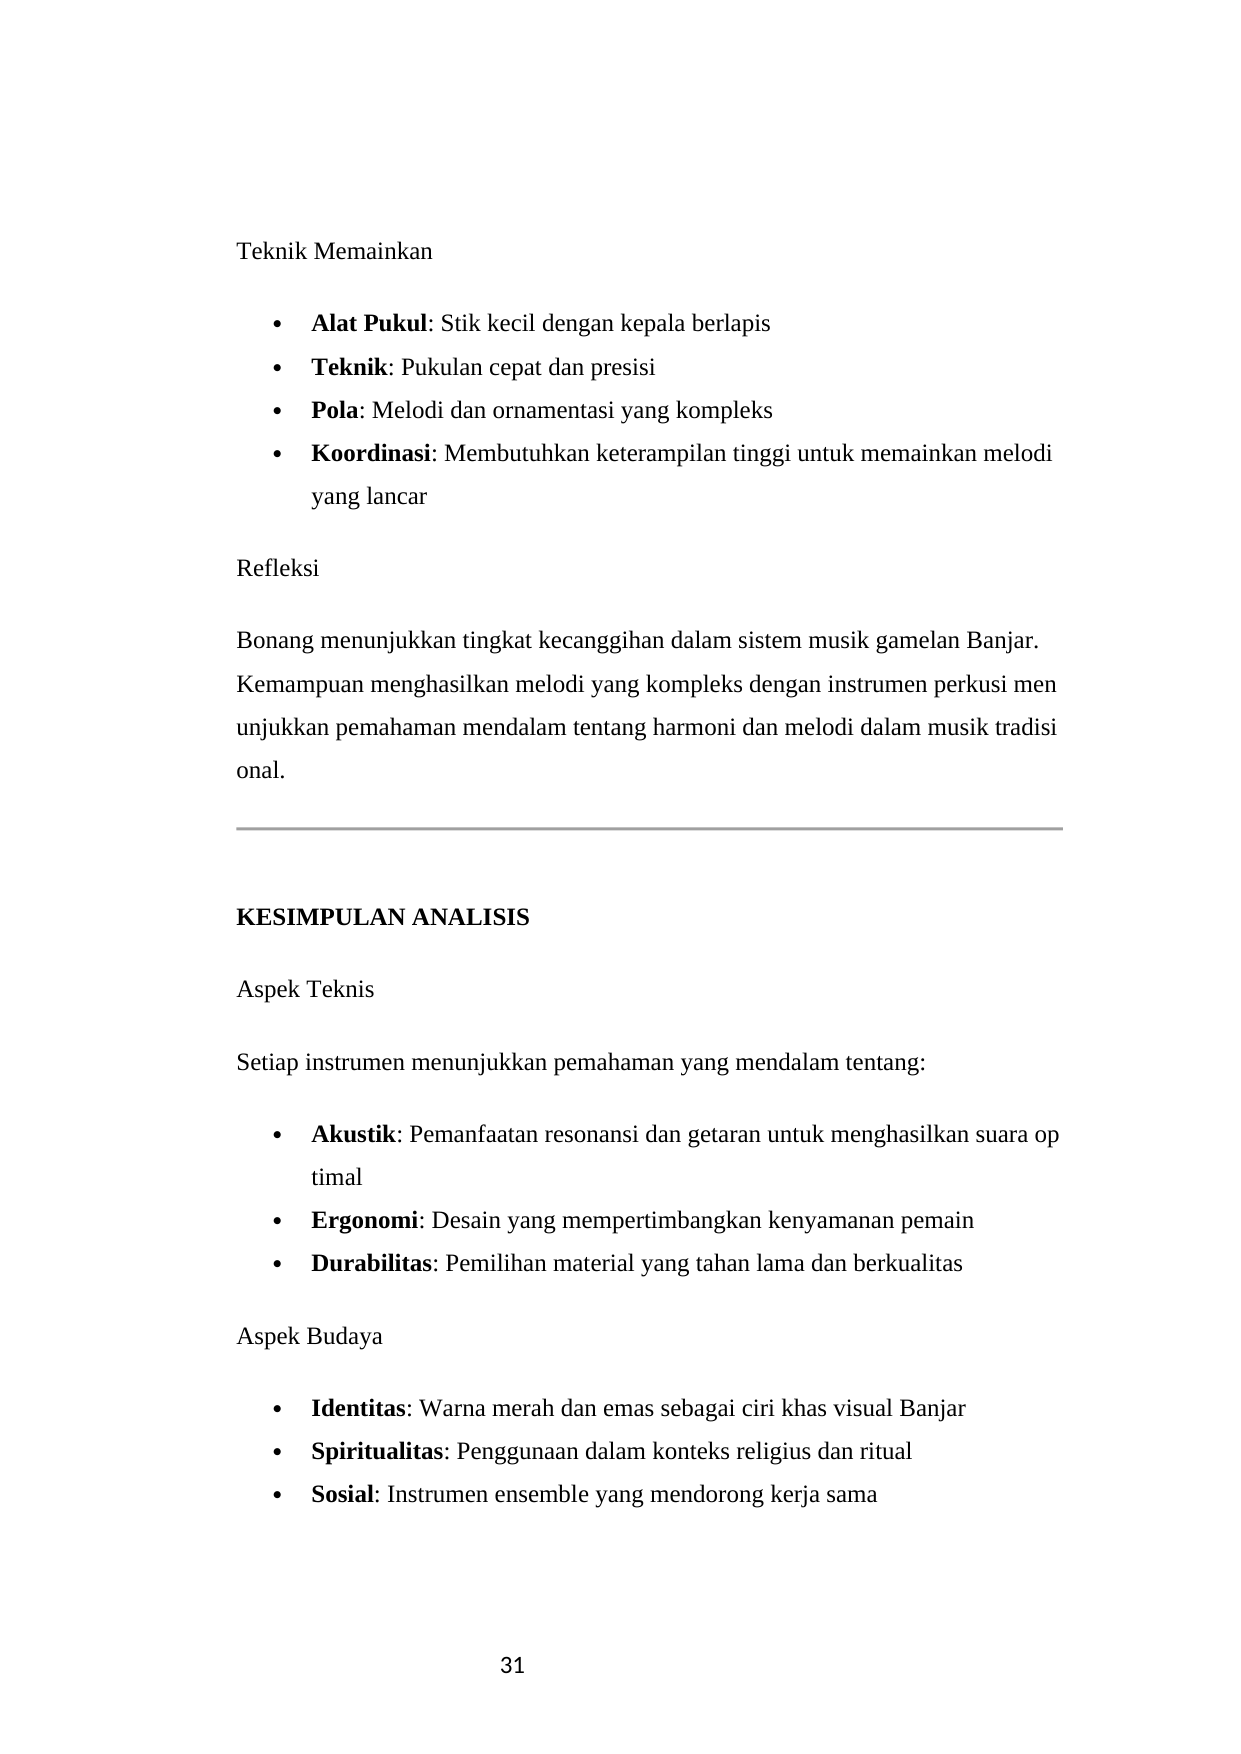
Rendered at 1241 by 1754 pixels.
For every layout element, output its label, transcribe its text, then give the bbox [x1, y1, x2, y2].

list Durabilitas: Pemilihan material yang tahan lama dan berkualitas [274, 1248, 1063, 1277]
list Akustik: Pemanfaatan resonansi dan getaran untuk menghasilkan suara optimal [274, 1119, 1063, 1191]
subtitle Refleksi [236, 553, 1063, 582]
subtitle KESIMPULAN ANALISIS [236, 902, 1063, 931]
list Pola: Melodi dan ornamentasi yang kompleks [274, 395, 1063, 423]
list Koordinasi: Membutuhkan keterampilan tinggi untuk memainkan melodi yang lancar [274, 438, 1063, 510]
list Sosial: Instrumen ensemble yang mendorong kerja sama [274, 1479, 1063, 1508]
subtitle Aspek Budaya [236, 1321, 1063, 1349]
text Setiap instrumen menunjukkan pemahaman yang mendalam tentang: [236, 1047, 1063, 1076]
list Alat Pukul: Stik kecil dengan kepala berlapis [274, 308, 1063, 337]
text Bonang menunjukkan tingkat kecanggihan dalam sistem musik gamelan Banjar. Kemampuan menghasilkan melodi yang kompleks dengan instrumen perkusi menunjukkan pemahaman mendalam tentang harmoni dan melodi dalam musik tradisional. [236, 626, 1063, 784]
subtitle Aspek Teknis [236, 974, 1063, 1003]
list Spiritualitas: Penggunaan dalam konteks religius dan ritual [274, 1436, 1063, 1465]
list Teknik: Pukulan cepat dan presisi [274, 352, 1063, 380]
list Identitas: Warna merah dan emas sebagai ciri khas visual Banjar [274, 1393, 1063, 1422]
list Ergonomi: Desain yang mempertimbangkan kenyamanan pemain [274, 1205, 1063, 1234]
subtitle Teknik Memainkan [236, 236, 1063, 265]
